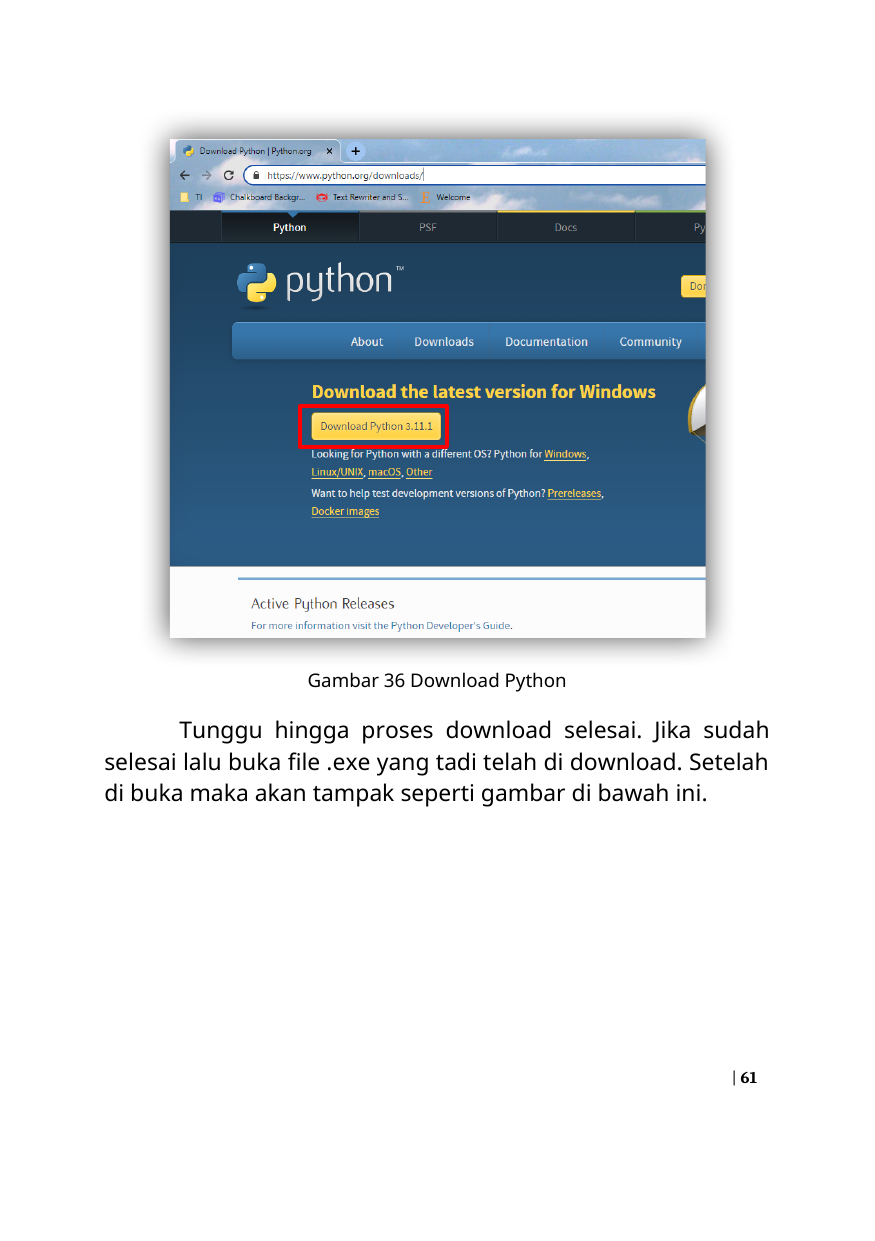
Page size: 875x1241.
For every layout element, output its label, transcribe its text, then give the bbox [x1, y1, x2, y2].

text Tunggu hingga proses download selesai. Jika sudah selesai lalu buka file .exe yang tadi telah di download. Setelah di buka maka akan tampak seperti gambar di bawah ini. [104, 714, 770, 808]
text Gambar 37 Download Python [104, 668, 770, 693]
text | 61 [118, 1068, 757, 1088]
picture [169, 139, 706, 638]
